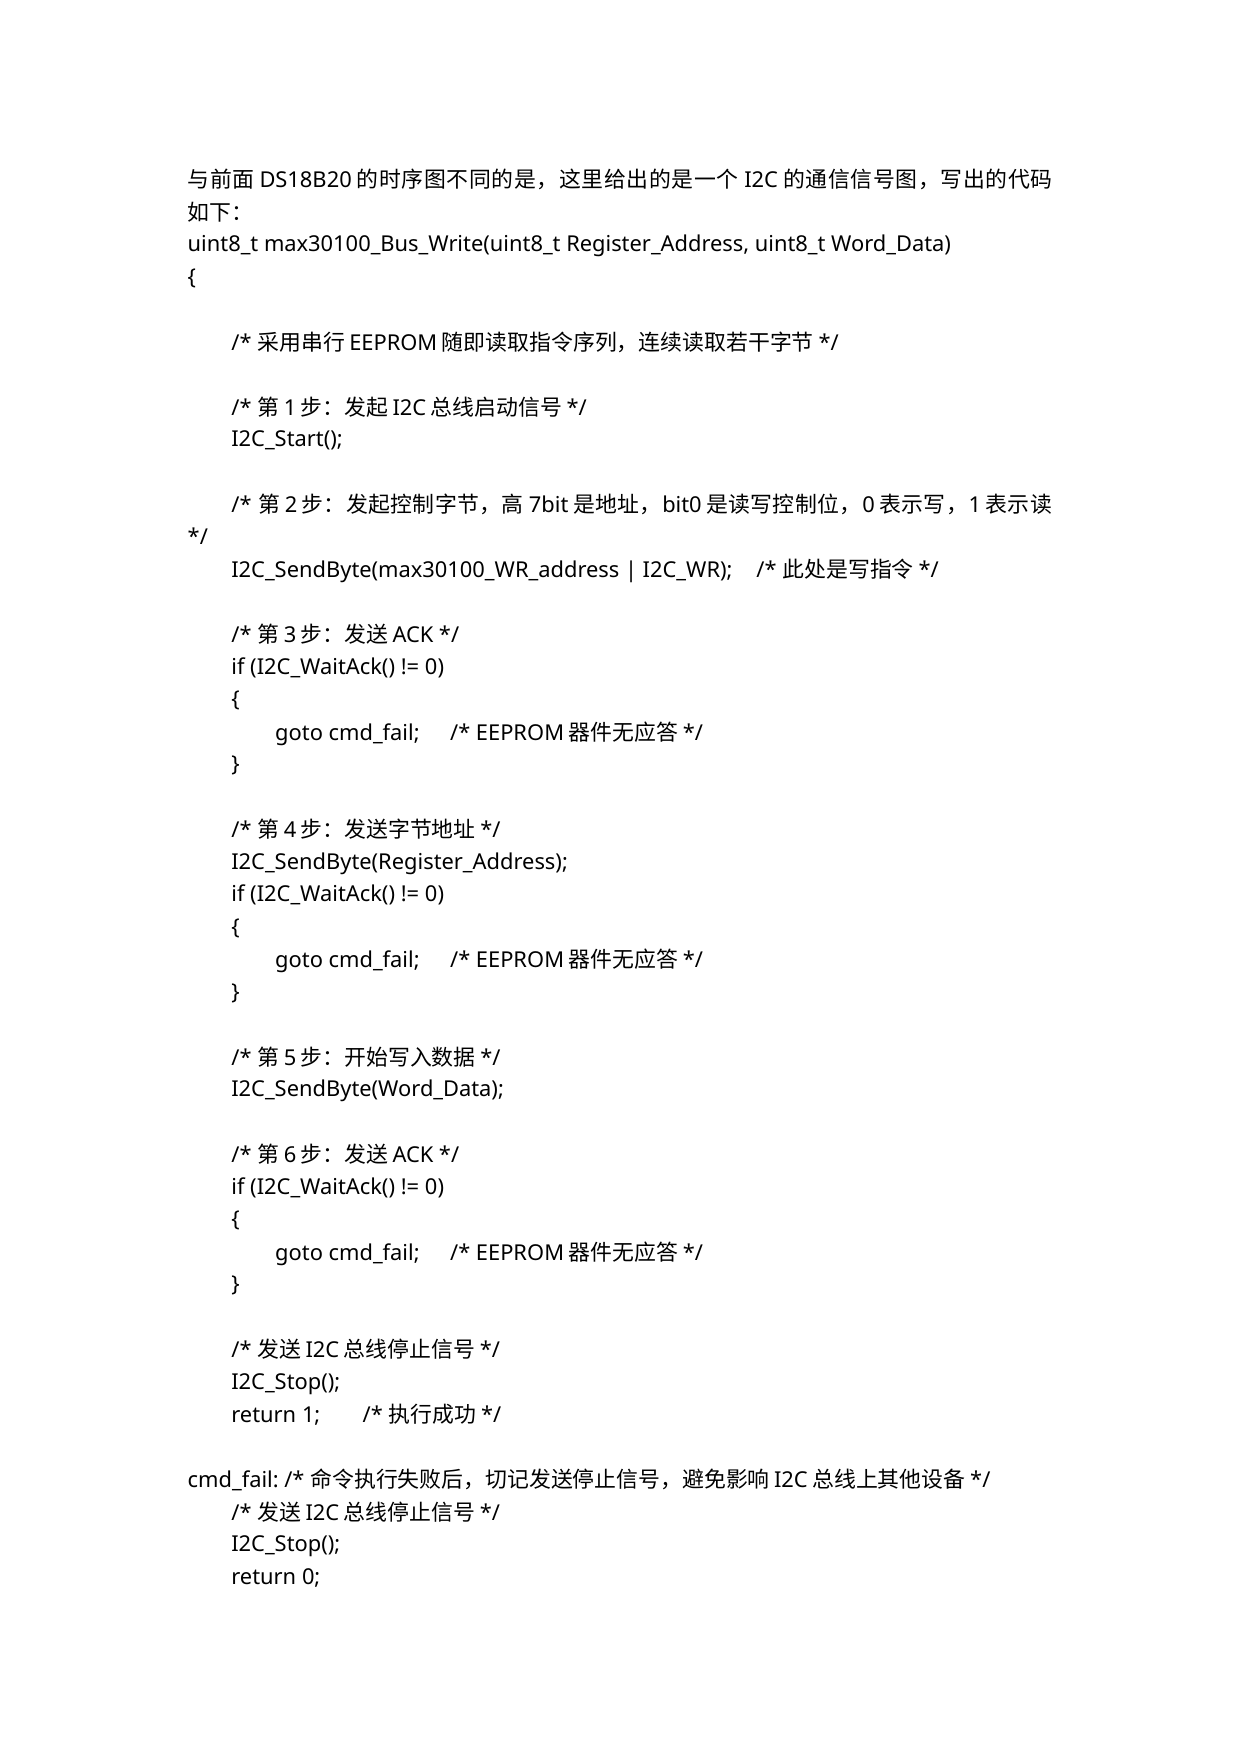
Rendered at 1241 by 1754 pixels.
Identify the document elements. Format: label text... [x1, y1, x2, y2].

text /* 发送I2C总线停止信号 */ [187, 1494, 1053, 1527]
text /* 第6步：发送ACK */ [187, 1137, 1053, 1169]
text I2C_SendByte(Word_Data); [187, 1072, 1053, 1104]
text uint8_t max30100_Bus_Write(uint8_t Register_Address, uint8_t Word_Data) [187, 227, 1053, 259]
text if (I2C_WaitAck() != 0) [187, 649, 1053, 682]
text /* 第3步：发送ACK */ [187, 617, 1053, 649]
text /* 发送I2C总线停止信号 */ [187, 1332, 1053, 1364]
text } [187, 1267, 1053, 1299]
text if (I2C_WaitAck() != 0) [187, 877, 1053, 909]
text } [187, 974, 1053, 1007]
text goto cmd_fail; /* EEPROM器件无应答 */ [187, 1234, 1053, 1267]
text I2C_Stop(); [187, 1527, 1053, 1559]
text goto cmd_fail; /* EEPROM器件无应答 */ [187, 714, 1053, 747]
text /* 采用串行EEPROM随即读取指令序列，连续读取若干字节 */ [187, 324, 1053, 357]
text goto cmd_fail; /* EEPROM器件无应答 */ [187, 942, 1053, 974]
text { [187, 1202, 1053, 1234]
text 与前面DS18B20的时序图不同的是，这里给出的是一个I2C的通信信号图，写出的代码如下： [187, 162, 1053, 227]
text return 0; [187, 1559, 1053, 1592]
text cmd_fail: /* 命令执行失败后，切记发送停止信号，避免影响I2C总线上其他设备 */ [187, 1462, 1053, 1494]
text { [187, 909, 1053, 942]
text { [187, 682, 1053, 714]
text /* 第1步：发起I2C总线启动信号 */ [187, 389, 1053, 422]
text I2C_SendByte(max30100_WR_address | I2C_WR); /* 此处是写指令 */ [187, 552, 1053, 584]
text /* 第2步：发起控制字节，高7bit是地址，bit0是读写控制位，0表示写，1表示读 */ [187, 487, 1053, 552]
text return 1; /* 执行成功 */ [187, 1397, 1053, 1429]
text { [187, 259, 1053, 292]
text I2C_SendByte(Register_Address); [187, 844, 1053, 877]
text /* 第4步：发送字节地址 */ [187, 812, 1053, 844]
text } [187, 747, 1053, 779]
text I2C_Start(); [187, 422, 1053, 454]
text /* 第5步：开始写入数据 */ [187, 1039, 1053, 1072]
text I2C_Stop(); [187, 1364, 1053, 1397]
text if (I2C_WaitAck() != 0) [187, 1169, 1053, 1202]
